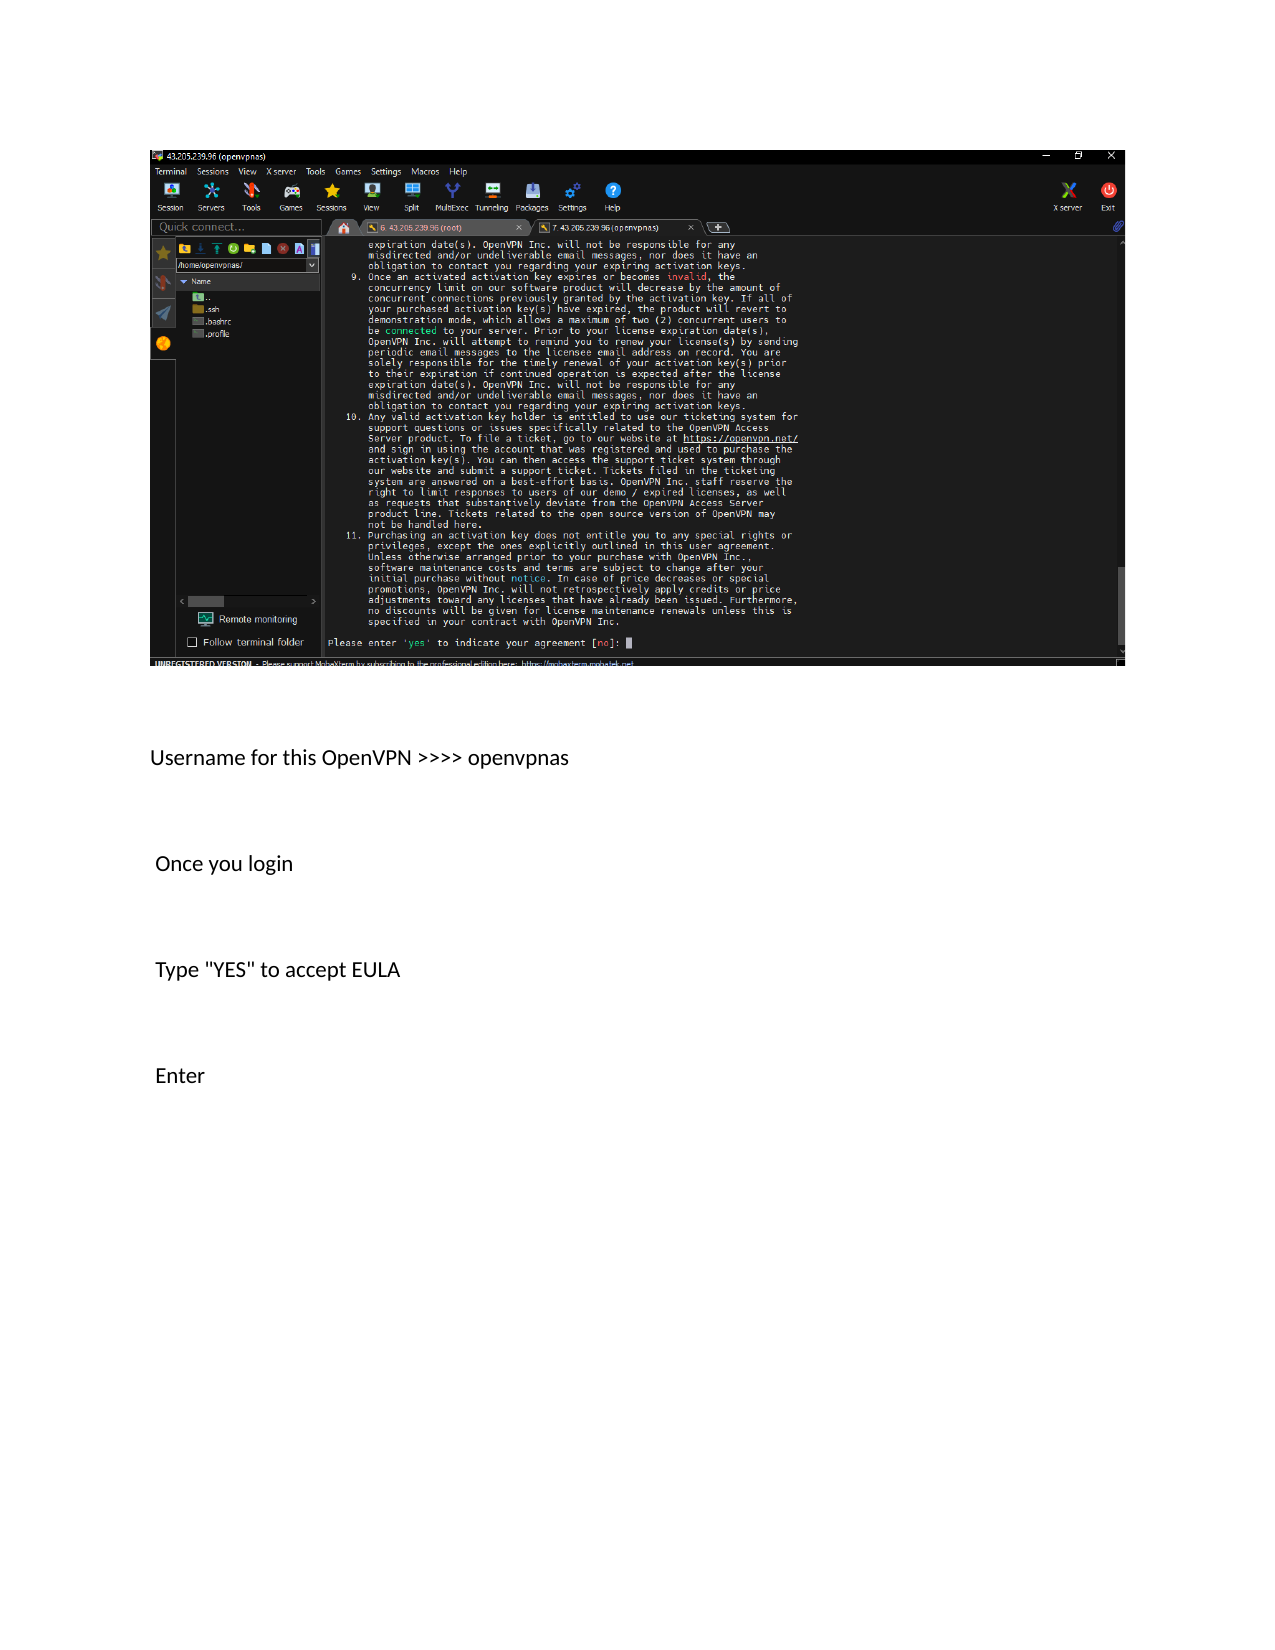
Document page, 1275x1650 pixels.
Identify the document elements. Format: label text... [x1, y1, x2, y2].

text Username for this OpenVPN >>>> openvpnas [150, 743, 1125, 771]
text Once you login [150, 849, 1125, 877]
text Type "YES" to accept EULA [150, 956, 1125, 983]
text Enter [150, 1062, 1125, 1089]
picture [150, 150, 1125, 666]
